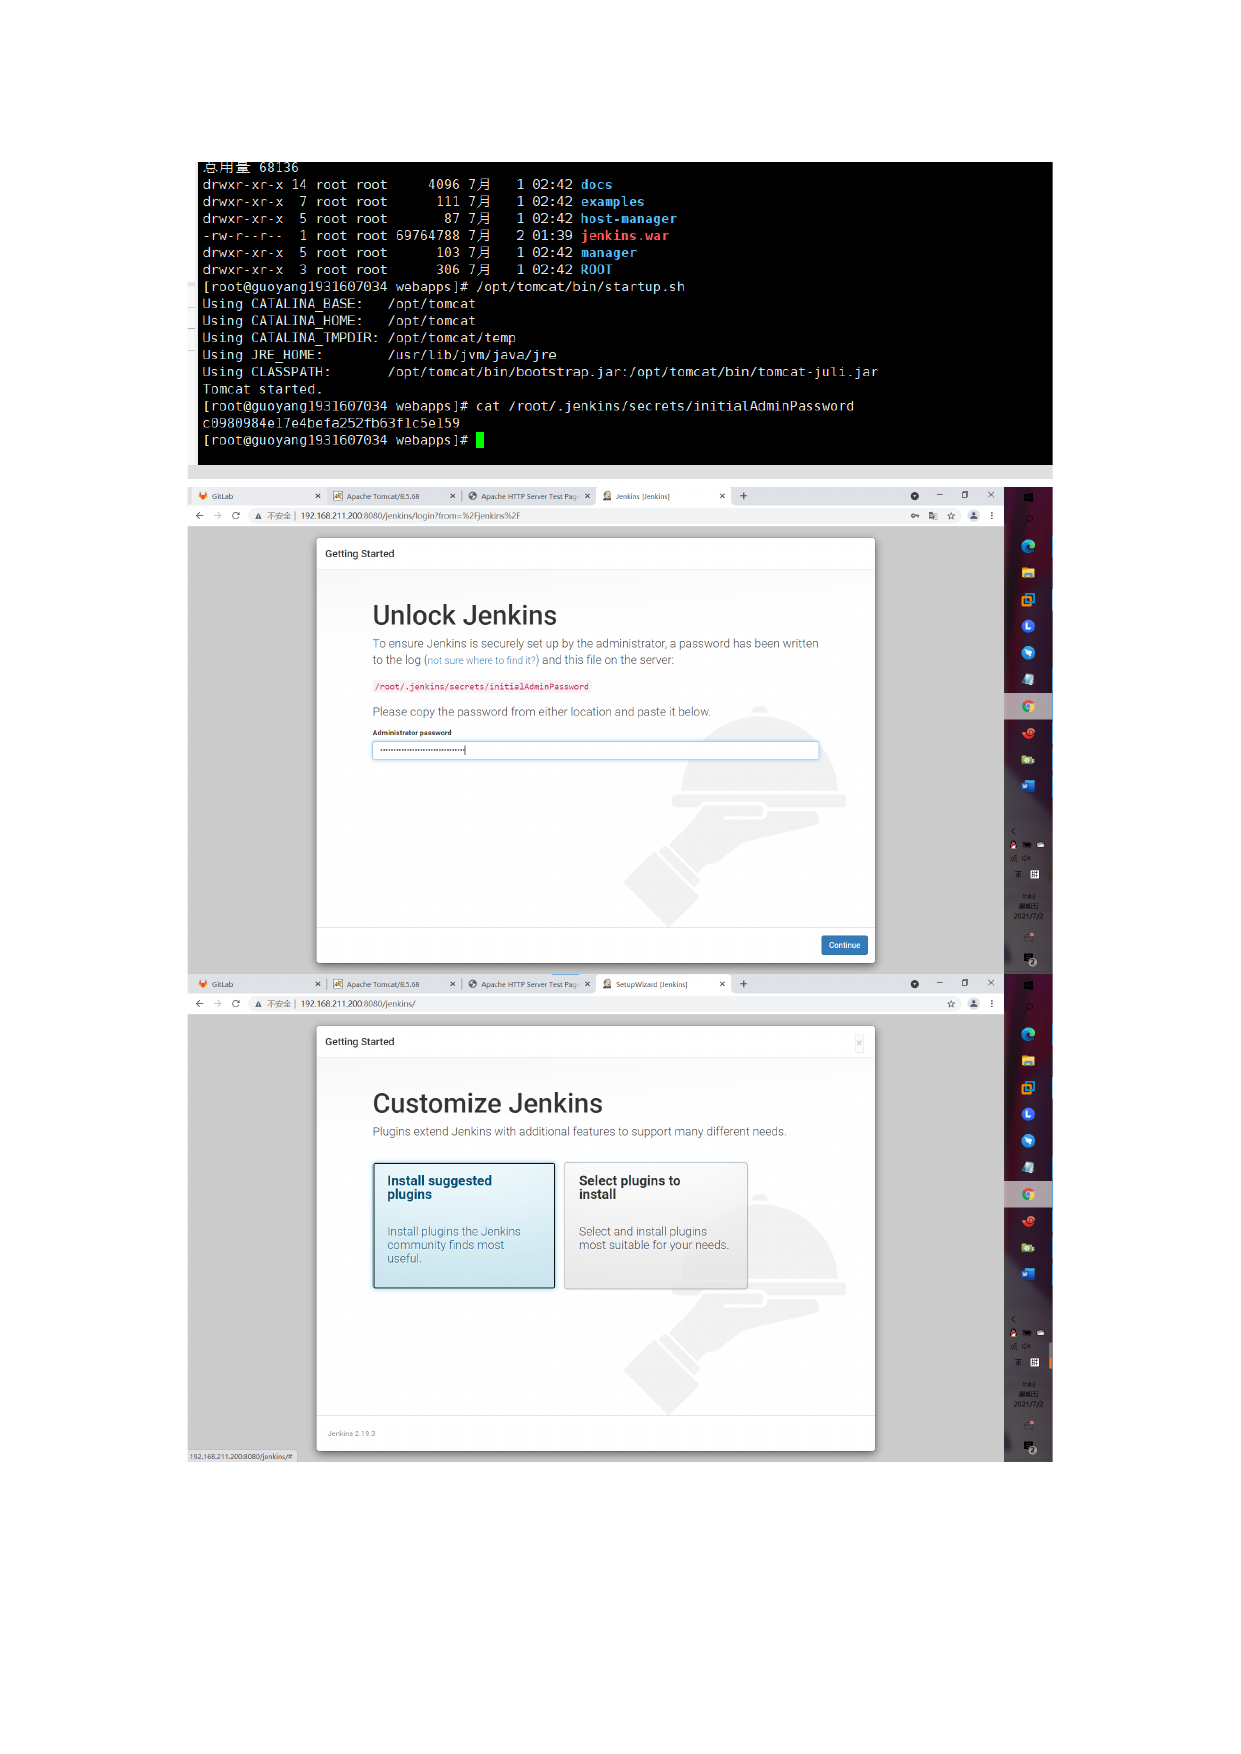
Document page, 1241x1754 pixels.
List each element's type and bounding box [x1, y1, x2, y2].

picture [187, 162, 1053, 479]
picture [187, 487, 1053, 1462]
